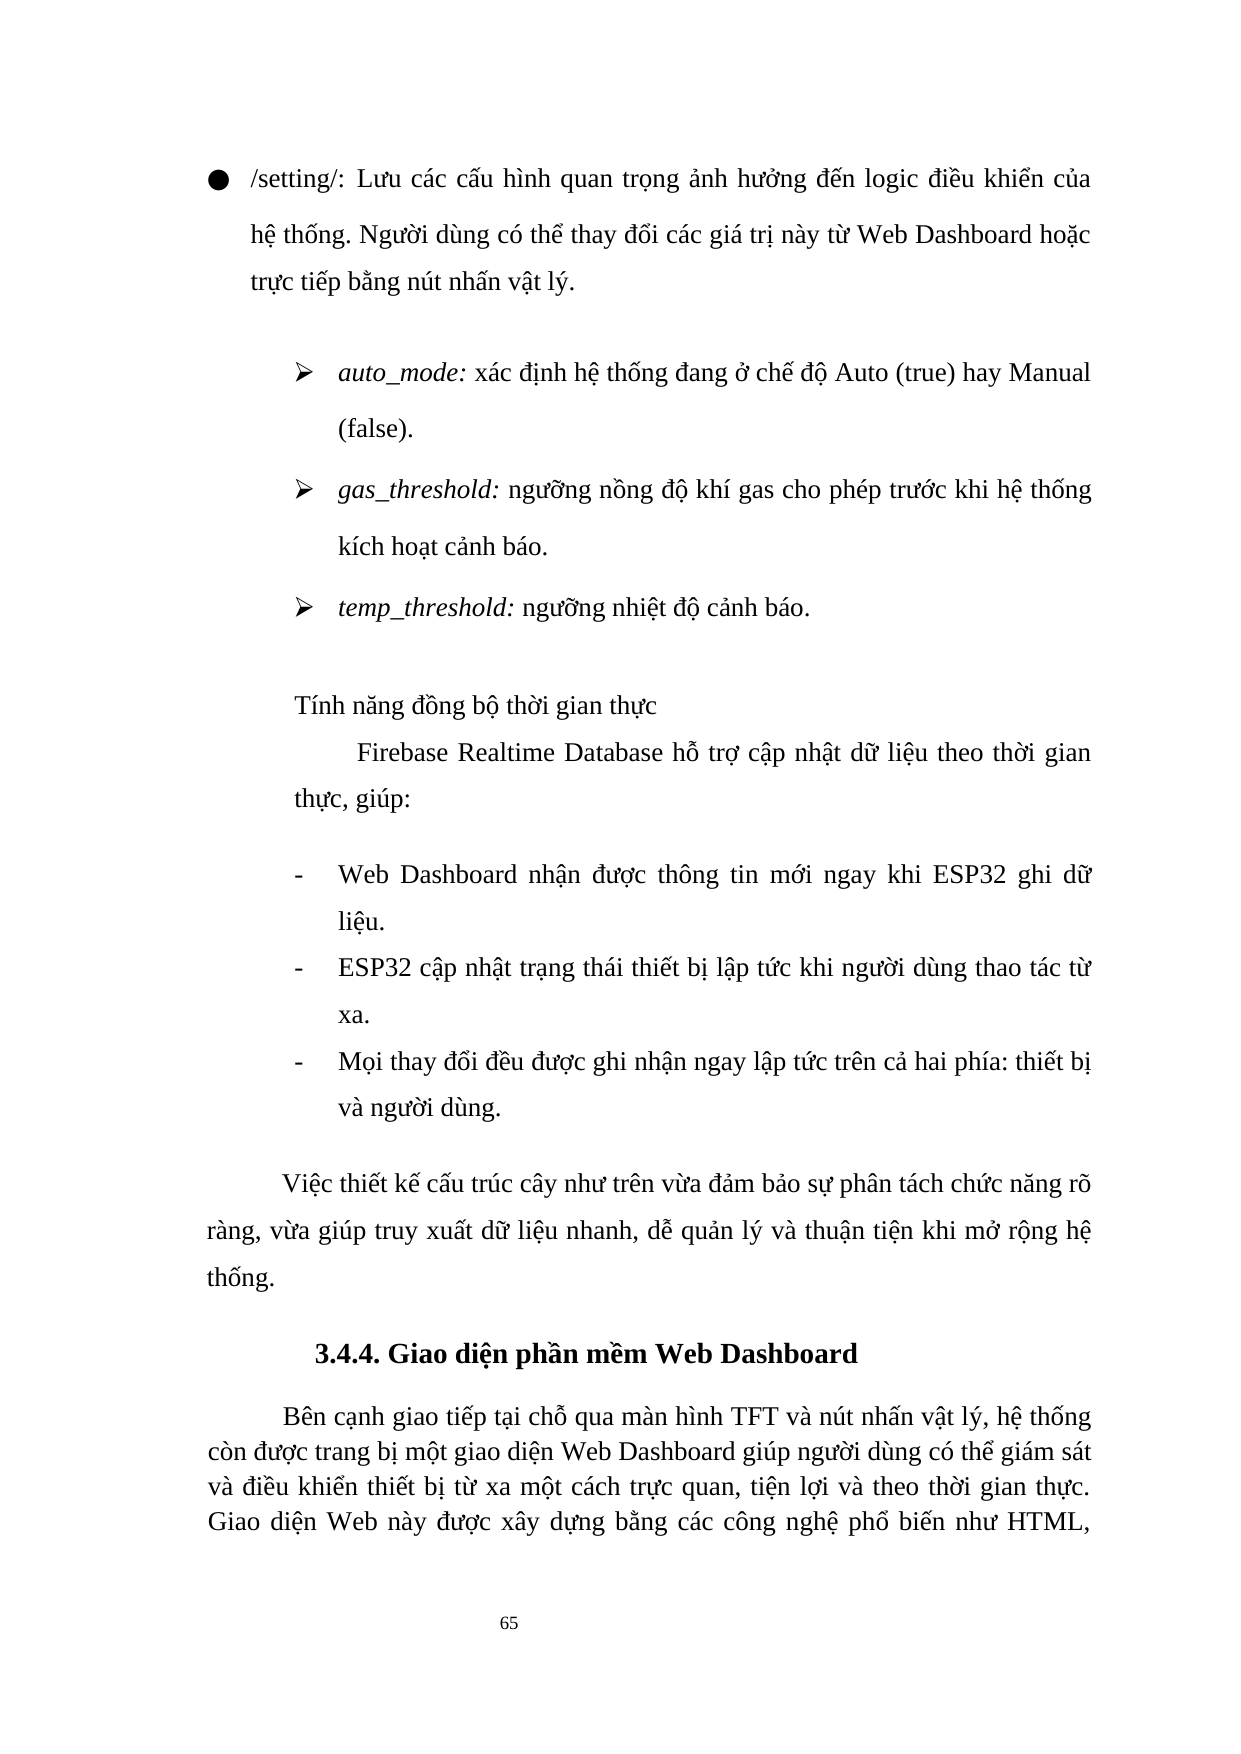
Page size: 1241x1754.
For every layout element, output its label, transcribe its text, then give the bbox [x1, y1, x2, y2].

list /setting/: Lưu các cấu hình quan trọng ảnh hưởng đến logic điều khiển của hệ thống. Người dùng có thể thay đổi các giá trị này từ Web Dashboard hoặc trực tiếp bằng nút nhấn vật lý. [207, 148, 1093, 296]
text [208, 1400, 1092, 1537]
list temp_threshold: ngưỡng nhiệt độ cảnh báo. [294, 577, 1093, 632]
subtitle 3.4.4. Giao diện phần mềm Web Dashboard [314, 1336, 1092, 1370]
text Việc thiết kế cấu trúc cây như trên vừa đảm bảo sự phân tách chức năng rõ ràng, vừa giúp truy xuất dữ liệu nhanh, dễ quản lý và thuận tiện khi mở rộng hệ thống. [207, 1167, 1093, 1292]
list gas_threshold: ngưỡng nồng độ khí gas cho phép trước khi hệ thống kích hoạt cảnh báo. [294, 459, 1093, 561]
list auto_mode: xác định hệ thống đang ở chế độ Auto (true) hay Manual (false). [294, 341, 1093, 443]
list Web Dashboard nhận được thông tin mới ngay khi ESP32 ghi dữ liệu. [294, 858, 1093, 936]
list ESP32 cập nhật trạng thái thiết bị lập tức khi người dùng thao tác từ xa. [294, 951, 1093, 1029]
list Mọi thay đổi đều được ghi nhận ngay lập tức trên cả hai phía: thiết bị và người dùng. [294, 1045, 1093, 1123]
text Tính năng đồng bộ thời gian thực Firebase Realtime Database hỗ trợ cập nhật dữ liệu theo thời gian thực, giúp: [294, 689, 1093, 813]
